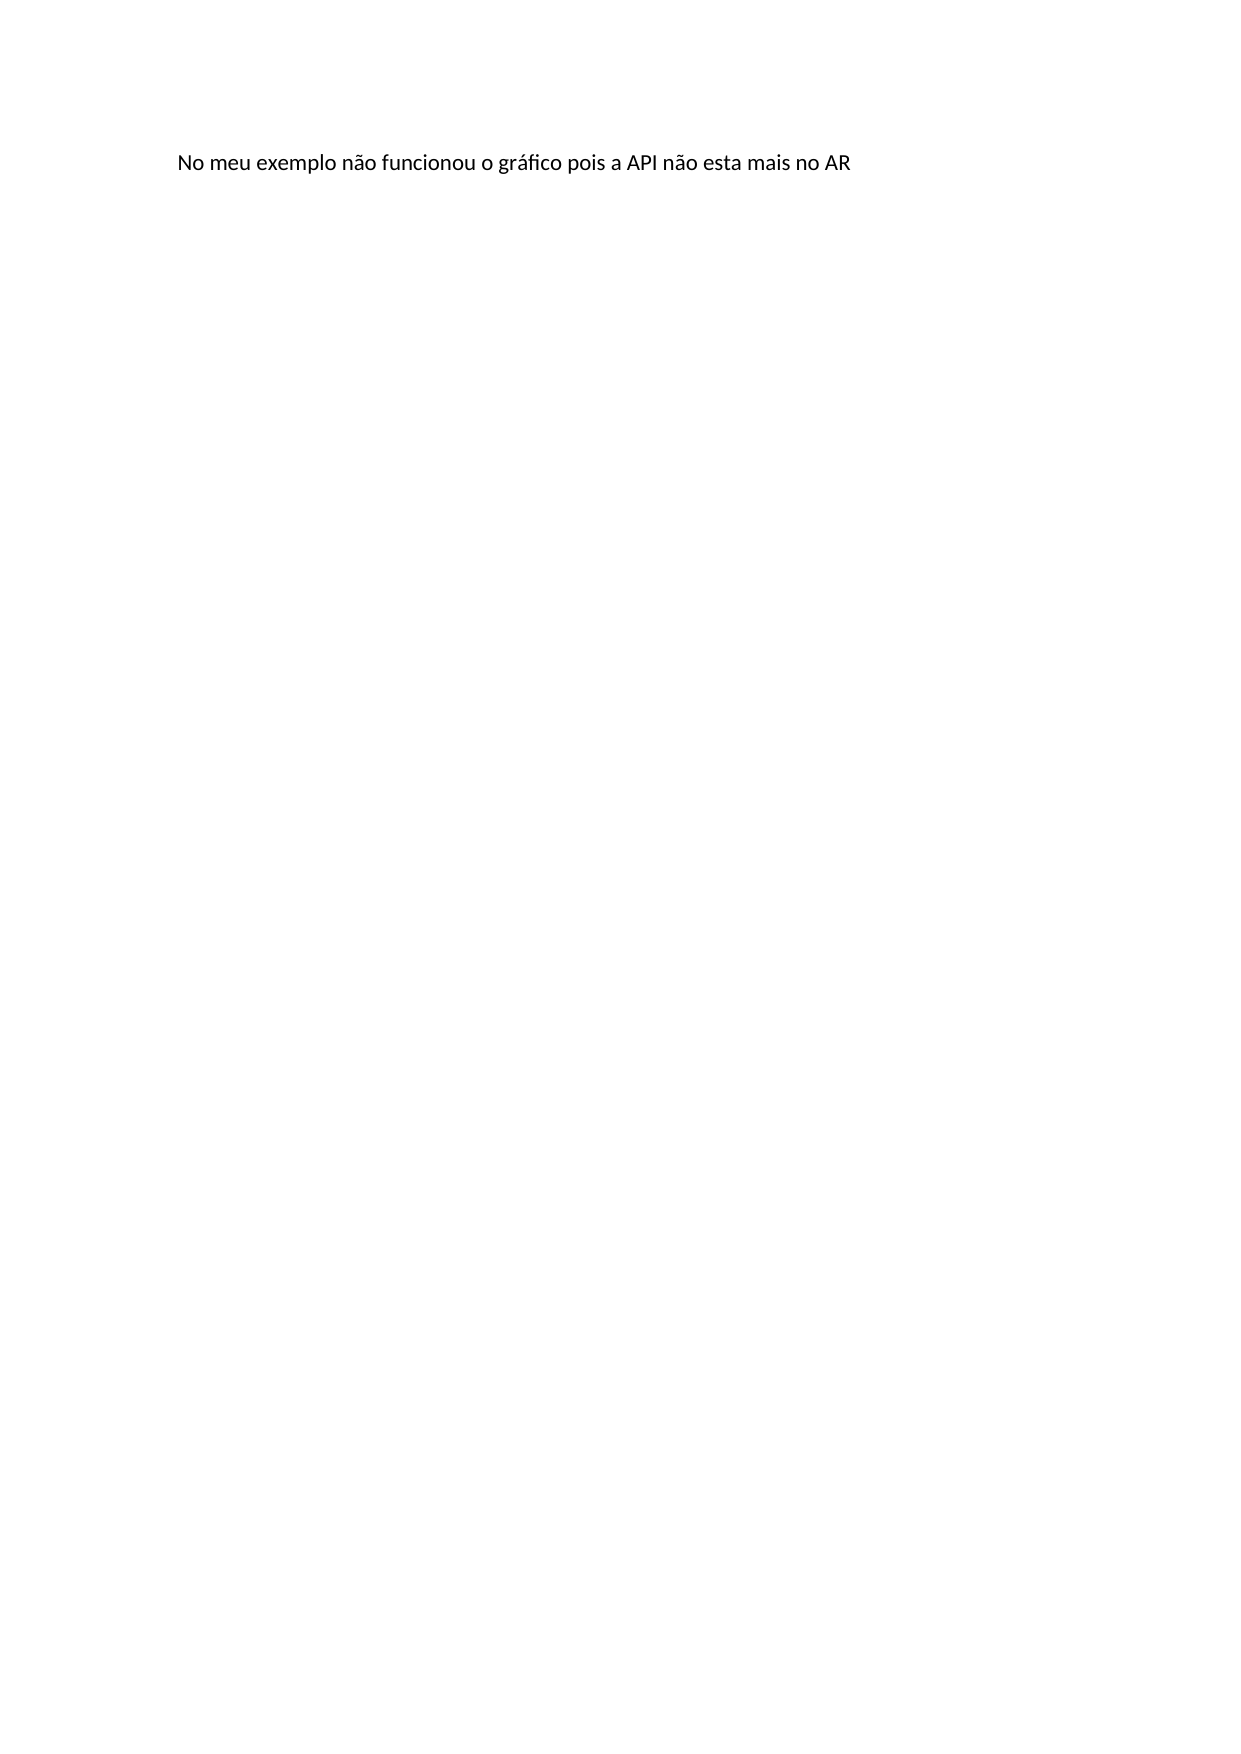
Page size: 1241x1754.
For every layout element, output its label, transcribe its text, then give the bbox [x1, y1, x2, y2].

text No meu exemplo não funcionou o gráfico pois a API não esta mais no AR [177, 148, 1063, 176]
